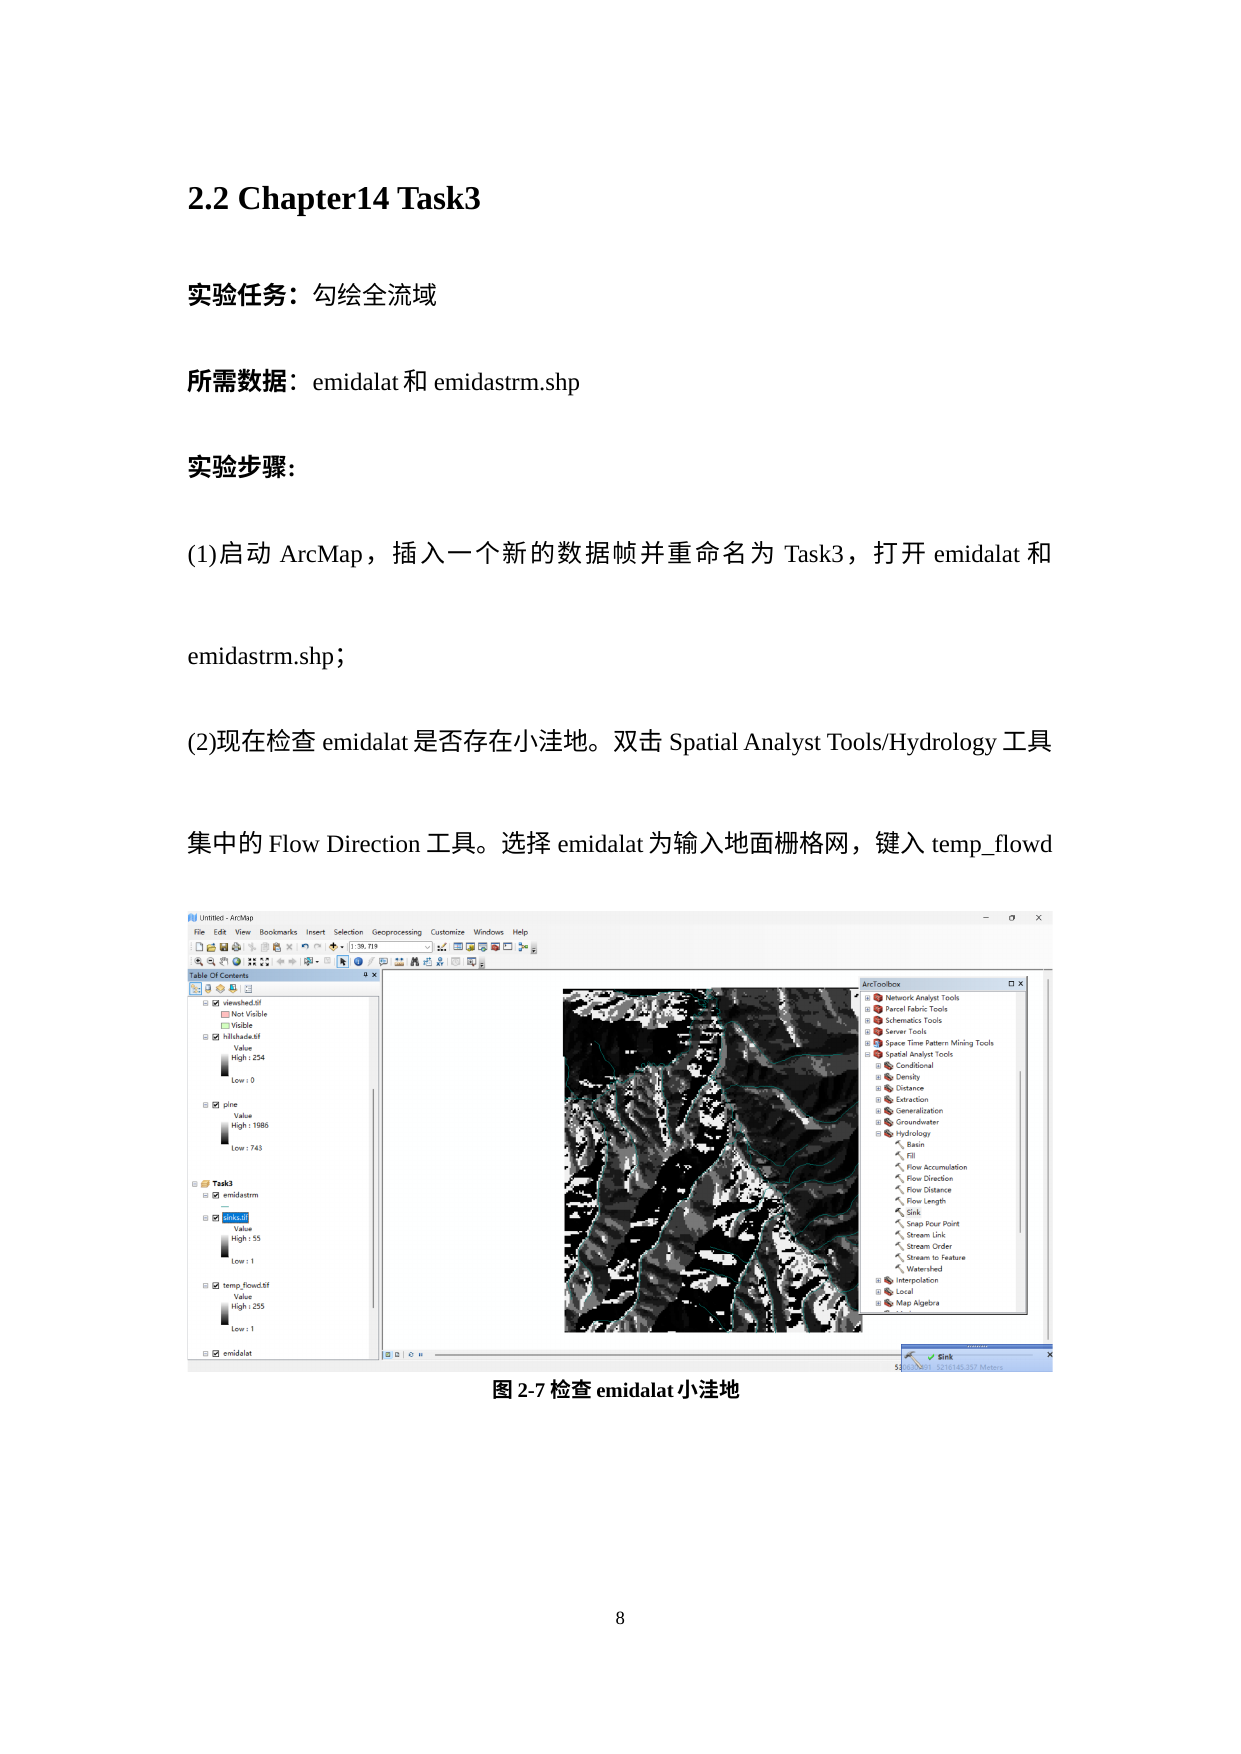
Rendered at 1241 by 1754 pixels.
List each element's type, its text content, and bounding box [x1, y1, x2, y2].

subtitle 2.2 Chapter14 Task3 [187, 164, 1053, 232]
picture [187, 911, 1053, 1372]
text 实验任务：勾绘全流域 [187, 259, 1053, 327]
text 所需数据：emidalat和emidastrm.shp [187, 345, 1053, 413]
text (1)启动ArcMap，插入一个新的数据帧并重命名为Task3，打开emidalat和emidastrm.shp； [187, 517, 1053, 687]
text (2)现在检查emidalat是否存在小洼地。双击Spatial Analyst Tools/Hydrology工具集中的Flow Direction工具。选择emidalat为输入地面栅格网，键入temp_flowd作为输出的水流方向栅格。建立temp_flowd后，双击Sink工具，选择temp_flowd作为输入的水流方向栅格，设置sinks为输出栅格； [187, 705, 1053, 875]
text 实验步骤: [187, 431, 1053, 499]
